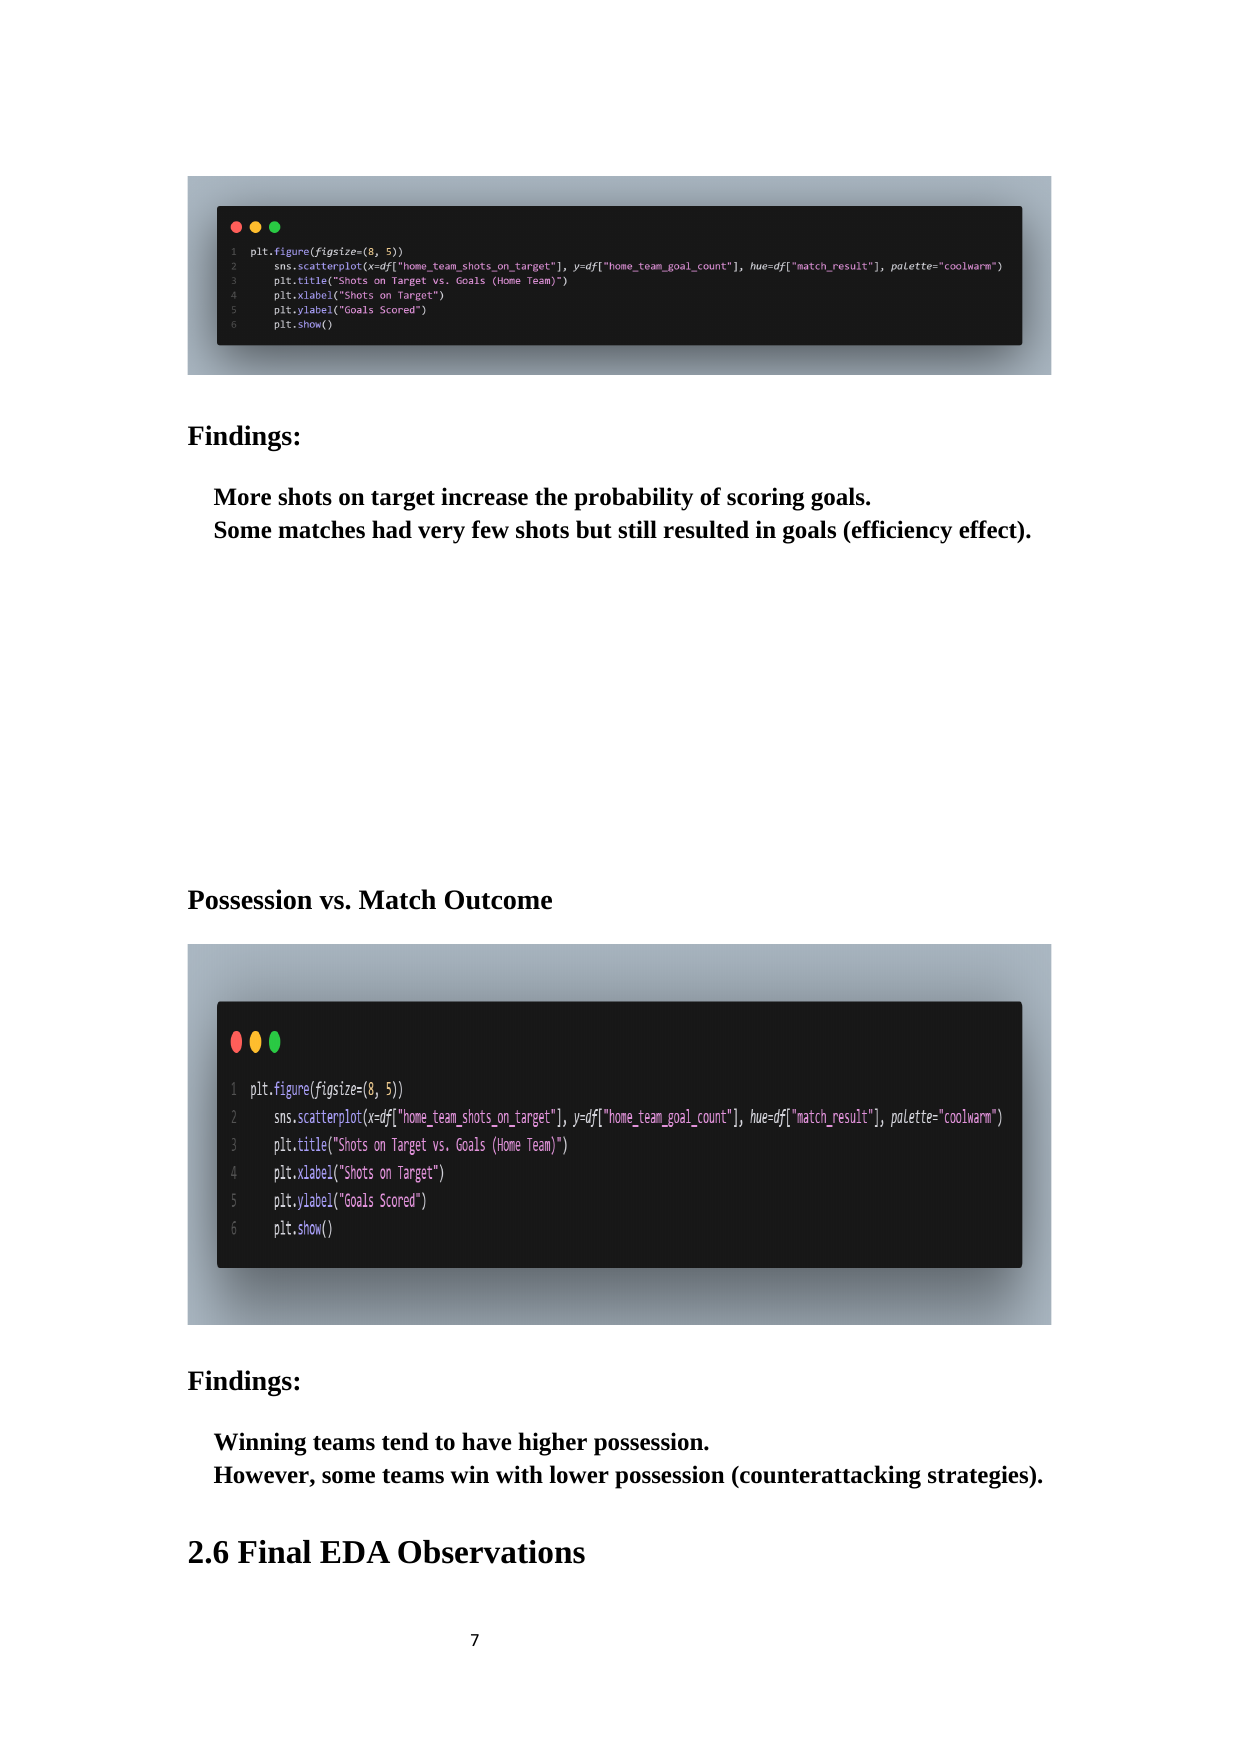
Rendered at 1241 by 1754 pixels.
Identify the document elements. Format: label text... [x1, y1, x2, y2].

subtitle Findings: [187, 419, 1053, 451]
picture [187, 944, 1052, 1325]
text ✅ Winning teams tend to have higher possession. ✅ However, some teams win with lower possession (counterattacking strategies). [187, 1425, 1053, 1490]
picture [187, 176, 1052, 375]
subtitle 2.6 Final EDA Observations [187, 1519, 1053, 1584]
subtitle Possession vs. Match Outcome [187, 883, 1053, 915]
text ✅ More shots on target increase the probability of scoring goals. ✅ Some matches had very few shots but still resulted in goals (efficiency effect). [187, 480, 1053, 545]
subtitle Findings: [187, 1364, 1053, 1396]
